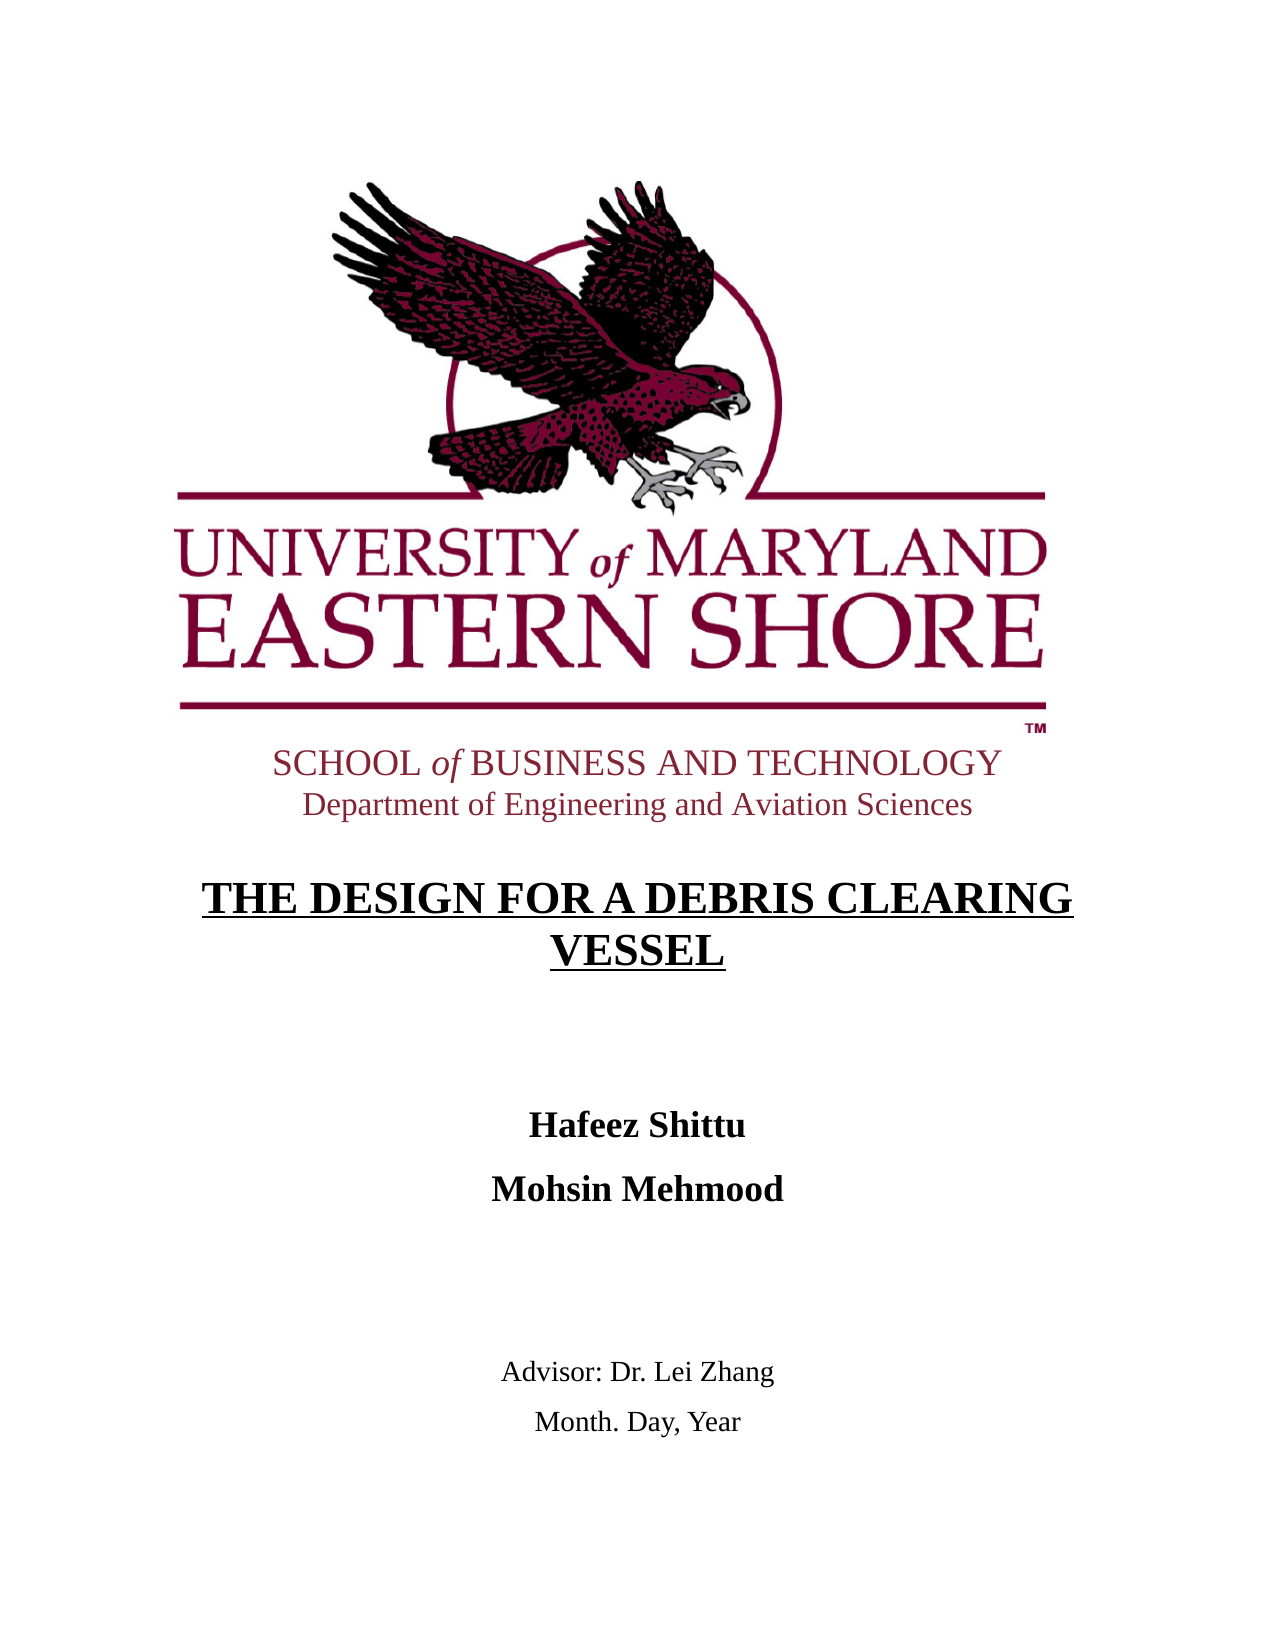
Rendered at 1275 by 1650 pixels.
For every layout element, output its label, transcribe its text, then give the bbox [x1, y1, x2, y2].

text Hafeez Shittu [150, 1102, 1125, 1145]
text Month. Day, Year [150, 1404, 1125, 1437]
picture [150, 150, 1125, 741]
text Mohsin Mehmood [150, 1167, 1125, 1210]
text Advisor: Dr. Lei Zhang [150, 1354, 1125, 1387]
text SCHOOL of BUSINESS AND TECHNOLOGY [150, 741, 1125, 784]
text THE DESIGN FOR A DEBRIS CLEARING VESSEL [150, 870, 1125, 976]
text Department of Engineering and Aviation Sciences [150, 784, 1125, 822]
